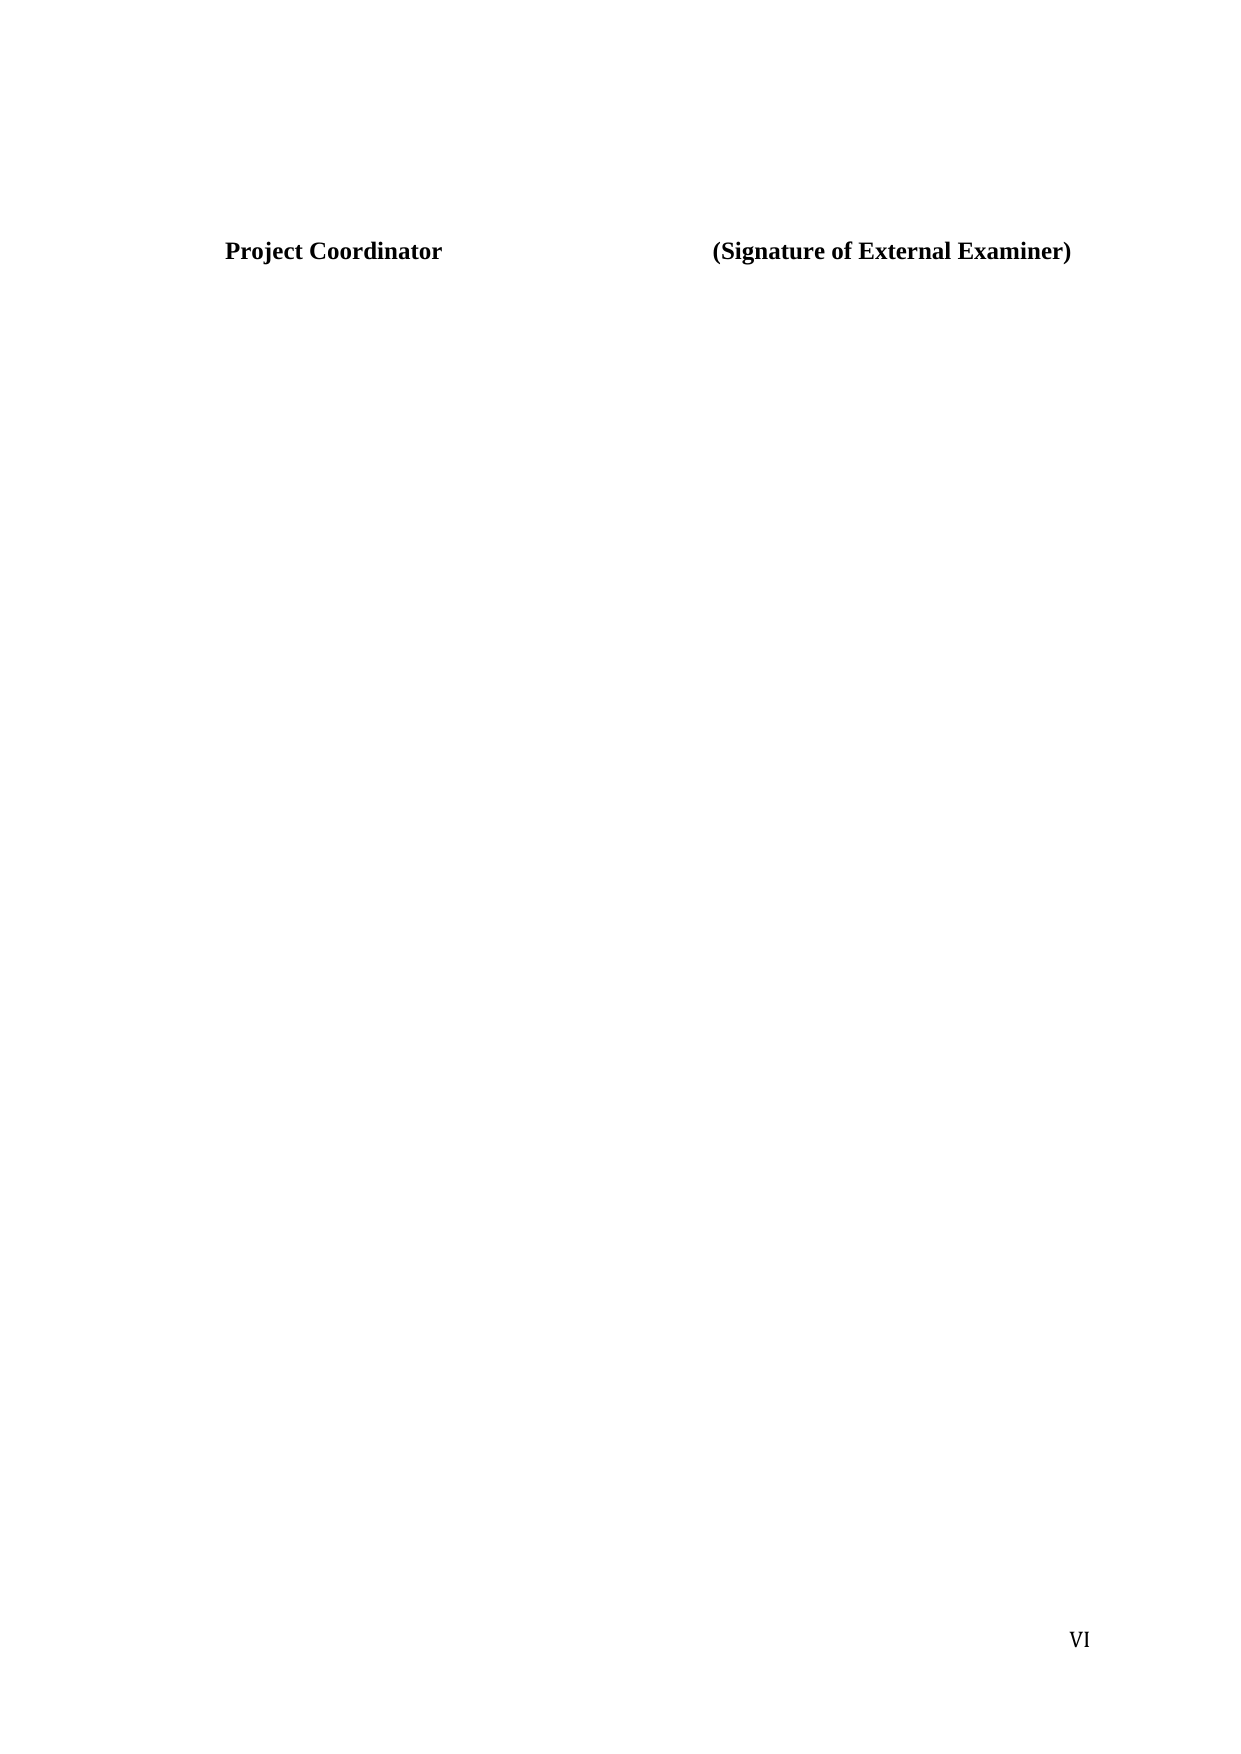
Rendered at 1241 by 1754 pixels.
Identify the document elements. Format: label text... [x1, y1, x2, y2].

text Project Coordinator (Signature of External Examiner) [225, 236, 1087, 265]
